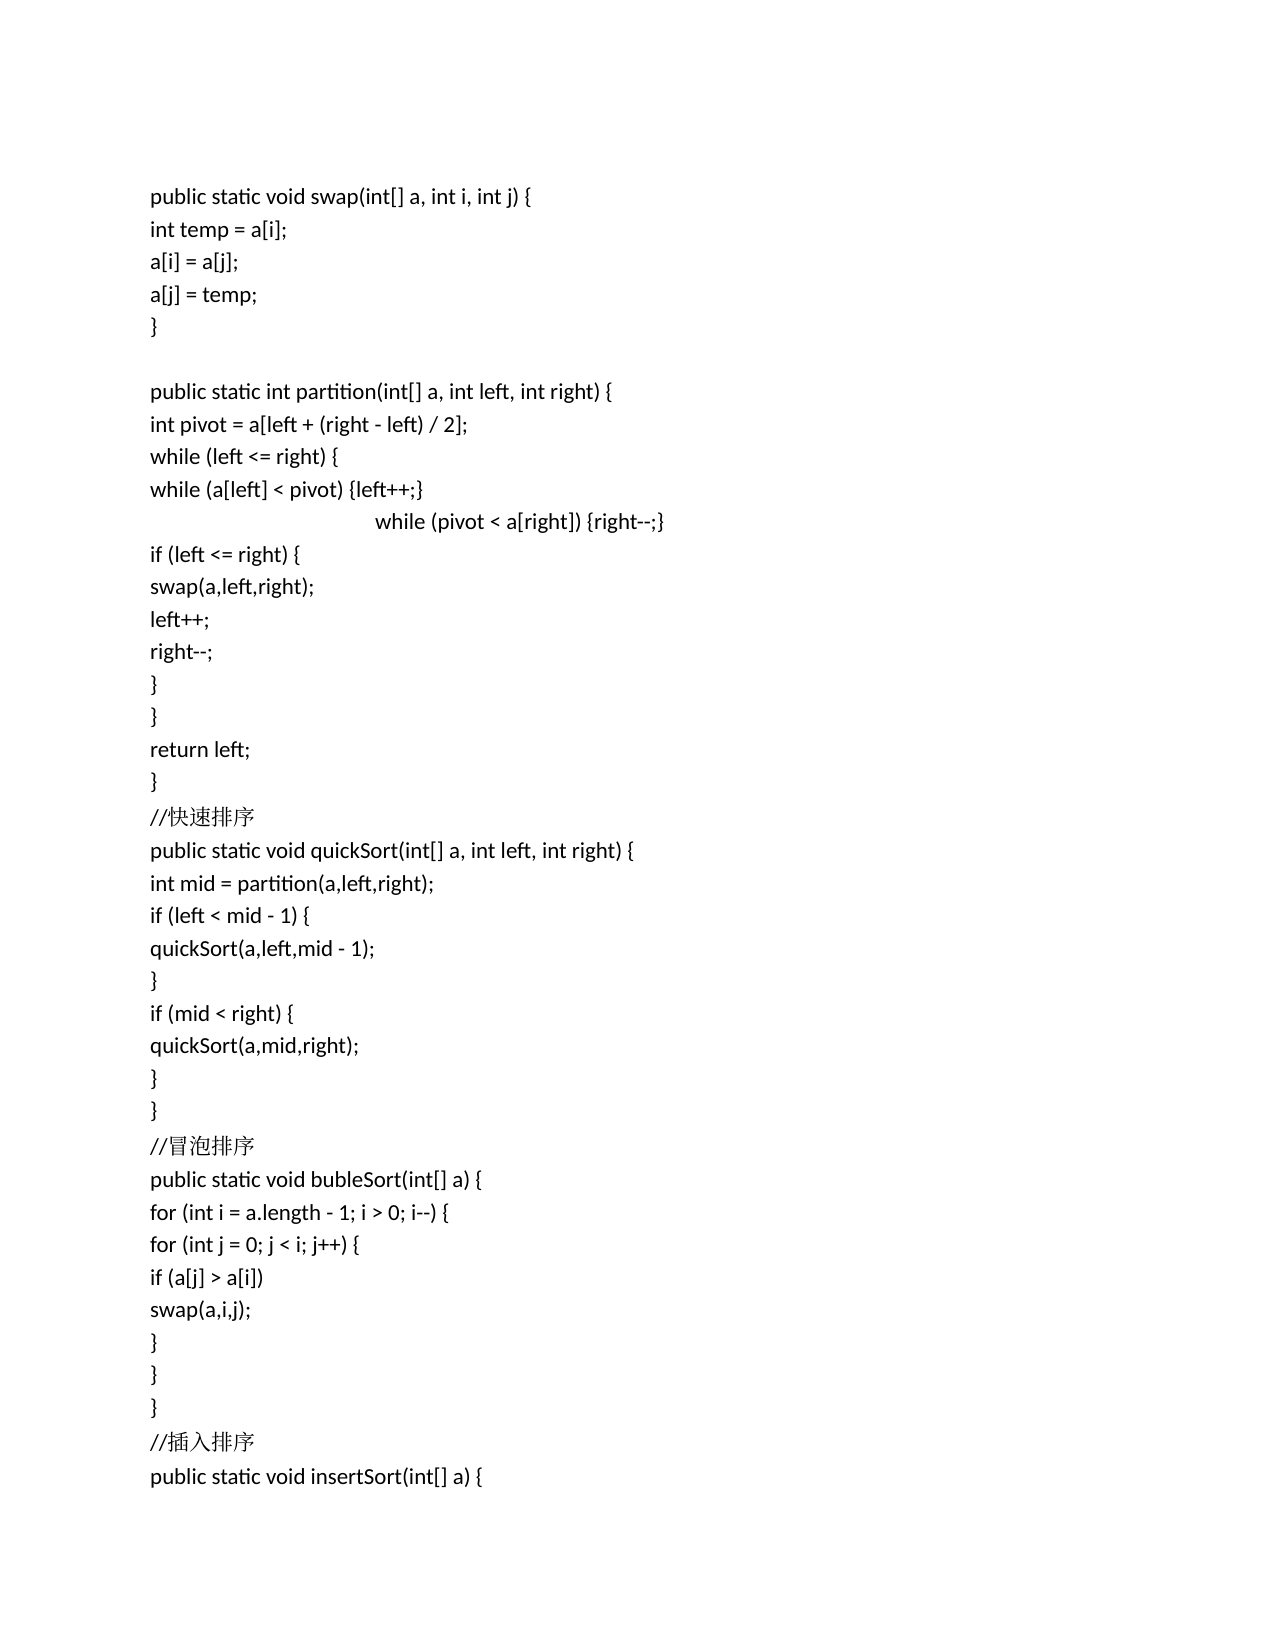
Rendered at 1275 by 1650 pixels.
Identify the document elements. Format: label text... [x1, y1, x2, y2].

text left++; [150, 605, 1125, 633]
text quickSort(a,left,mid - 1); [150, 934, 1125, 962]
text } [150, 670, 1125, 698]
text } [150, 1360, 1125, 1388]
text for (int i = a.length - 1; i > 0; i--) { [150, 1198, 1125, 1226]
text public static int partition(int[] a, int left, int right) { [150, 377, 1125, 406]
text } [150, 702, 1125, 731]
text int pivot = a[left + (right - left) / 2]; [150, 410, 1125, 438]
text while (pivot < a[right]) {right--;} [150, 507, 1125, 536]
text while (a[left] < pivot) {left++;} [150, 475, 1125, 503]
text if (left <= right) { [150, 540, 1125, 568]
text return left; [150, 735, 1125, 763]
text } [150, 312, 1125, 341]
text swap(a,left,right); [150, 572, 1125, 601]
text } [150, 767, 1125, 796]
text } [150, 1328, 1125, 1356]
text if (a[j] > a[i]) [150, 1263, 1125, 1291]
text public static void bubleSort(int[] a) { [150, 1165, 1125, 1193]
text //插入排序 [150, 1425, 1125, 1457]
text a[i] = a[j]; [150, 247, 1125, 276]
text if (mid < right) { [150, 999, 1125, 1027]
text } [150, 966, 1125, 994]
text //冒泡排序 [150, 1129, 1125, 1160]
text } [150, 1064, 1125, 1092]
text swap(a,i,j); [150, 1295, 1125, 1323]
text public static void swap(int[] a, int i, int j) { [150, 182, 1125, 211]
text right--; [150, 637, 1125, 666]
text //快速排序 [150, 800, 1125, 831]
text while (left <= right) { [150, 442, 1125, 471]
text if (left < mid - 1) { [150, 901, 1125, 929]
text public static void quickSort(int[] a, int left, int right) { [150, 836, 1125, 864]
text for (int j = 0; j < i; j++) { [150, 1230, 1125, 1258]
text public static void insertSort(int[] a) { [150, 1462, 1125, 1490]
text } [150, 1096, 1125, 1124]
text } [150, 1393, 1125, 1421]
text quickSort(a,mid,right); [150, 1031, 1125, 1059]
text int temp = a[i]; [150, 215, 1125, 243]
text int mid = partition(a,left,right); [150, 869, 1125, 897]
text a[j] = temp; [150, 280, 1125, 308]
